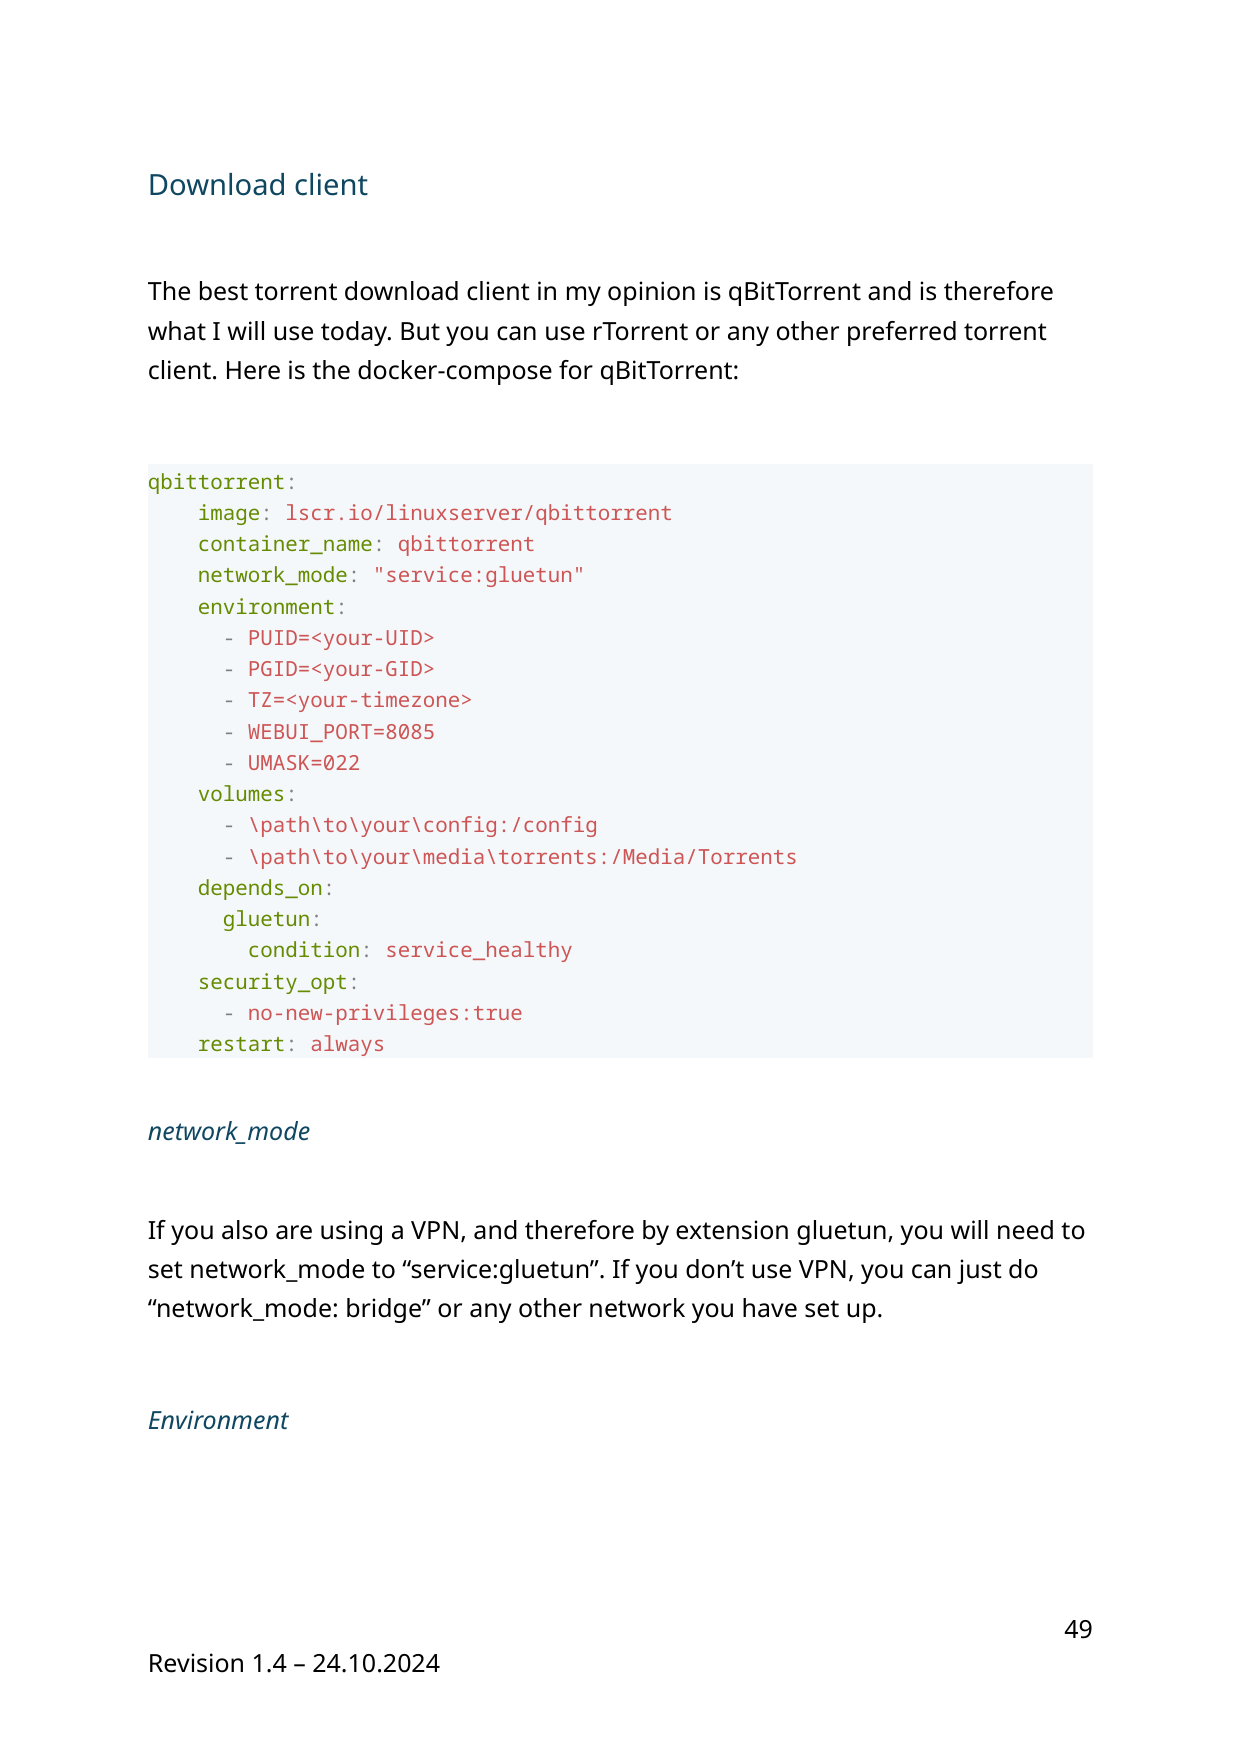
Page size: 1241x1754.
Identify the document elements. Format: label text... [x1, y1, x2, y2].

subtitle Download client [148, 164, 1093, 204]
text - \path\to\your\media\torrents:/Media/Torrents [148, 839, 1093, 870]
text - \path\to\your\config:/config [148, 808, 1093, 839]
text restart: always [148, 1027, 1093, 1058]
text depends_on: [148, 870, 1093, 902]
subtitle Environment [148, 1403, 1093, 1437]
subtitle network_mode [148, 1114, 1093, 1148]
text If you also are using a VPN, and therefore by extension gluetun, you will need to set network_mode to “service:gluetun”. If you don’t use VPN, you can just do “network_mode: bridge” or any other network you have set up. [148, 1213, 1093, 1325]
text security_opt: [148, 964, 1093, 995]
text gluetun: [148, 902, 1093, 933]
text - PGID=<your-GID> [148, 652, 1093, 683]
text - WEBUI_PORT=8085 [148, 714, 1093, 745]
text - TZ=<your-timezone> [148, 683, 1093, 714]
text condition: service_healthy [148, 933, 1093, 964]
text - no-new-privileges:true [148, 995, 1093, 1027]
text container_name: qbittorrent [148, 527, 1093, 558]
text network_mode: "service:gluetun" [148, 558, 1093, 589]
text environment: [148, 589, 1093, 620]
text qbittorrent: [148, 464, 1093, 495]
text - PUID=<your-UID> [148, 620, 1093, 652]
text - UMASK=022 [148, 745, 1093, 777]
text The best torrent download client in my opinion is qBitTorrent and is therefore what I will use today. But you can use rTorrent or any other preferred torrent client. Here is the docker-compose for qBitTorrent: [148, 274, 1093, 386]
text image: lscr.io/linuxserver/qbittorrent [148, 495, 1093, 527]
text volumes: [148, 777, 1093, 808]
